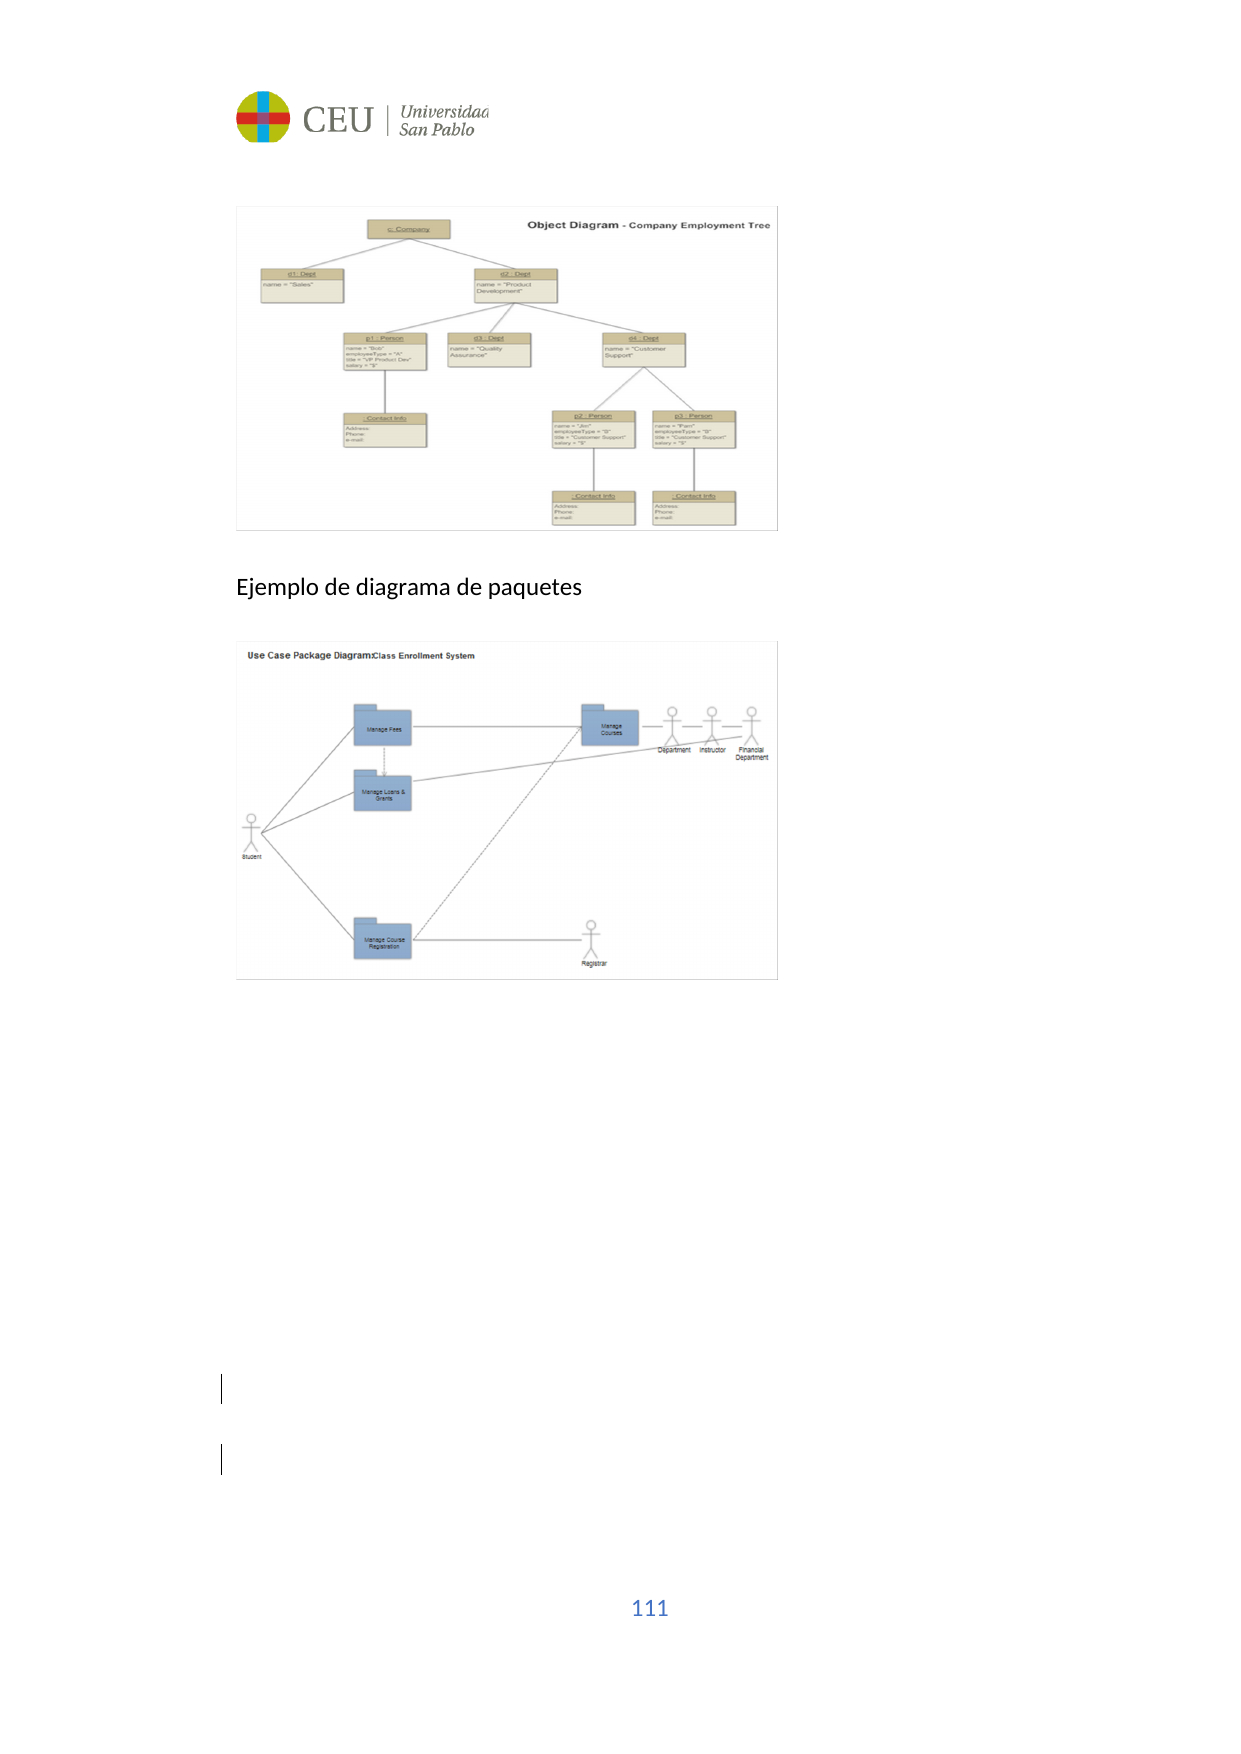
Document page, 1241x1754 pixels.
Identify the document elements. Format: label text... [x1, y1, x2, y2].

picture [236, 641, 778, 980]
picture [236, 206, 778, 531]
picture [235, 89, 489, 143]
text Ejemplo de diagrama de paquetes [236, 571, 1063, 601]
